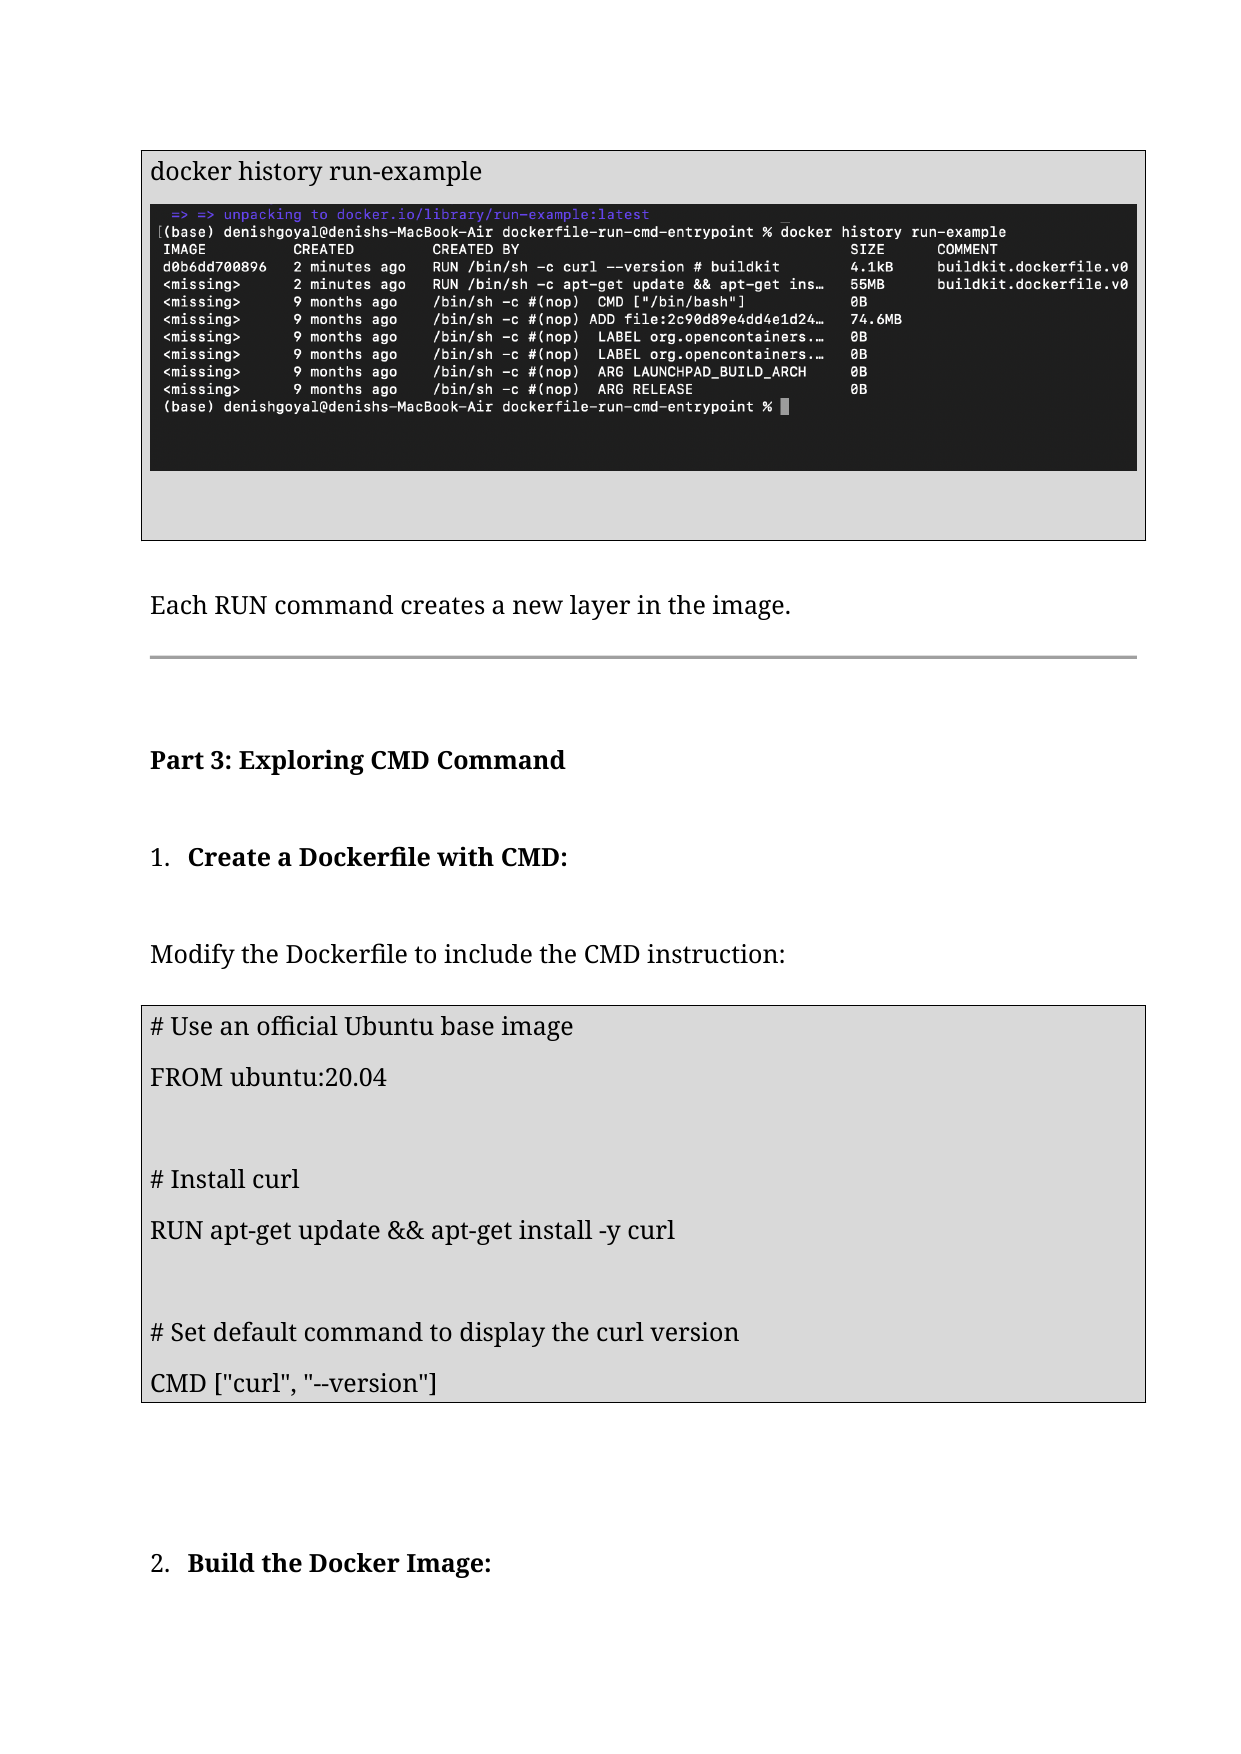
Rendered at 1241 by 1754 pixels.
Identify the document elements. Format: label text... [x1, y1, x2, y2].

text FROM ubuntu:20.04 [142, 1056, 1145, 1093]
text # Set default command to display the curl version [142, 1311, 1145, 1348]
text # Use an official Ubuntu base image [142, 1006, 1145, 1042]
list Build the Docker Image: [150, 1546, 1137, 1580]
picture [150, 204, 1137, 471]
text RUN apt-get update && apt-get install -y curl [142, 1209, 1145, 1246]
text Modify the Dockerfile to include the CMD instruction: [150, 937, 1137, 971]
text Part 3: Exploring CMD Command [150, 742, 1137, 776]
text # Install curl [142, 1158, 1145, 1195]
text docker history run-example [142, 151, 1145, 187]
text Each RUN command creates a new layer in the image. [150, 587, 1137, 622]
list Create a Dockerfile with CMD: [150, 839, 1137, 874]
text CMD ["curl", "--version"] [142, 1362, 1145, 1402]
